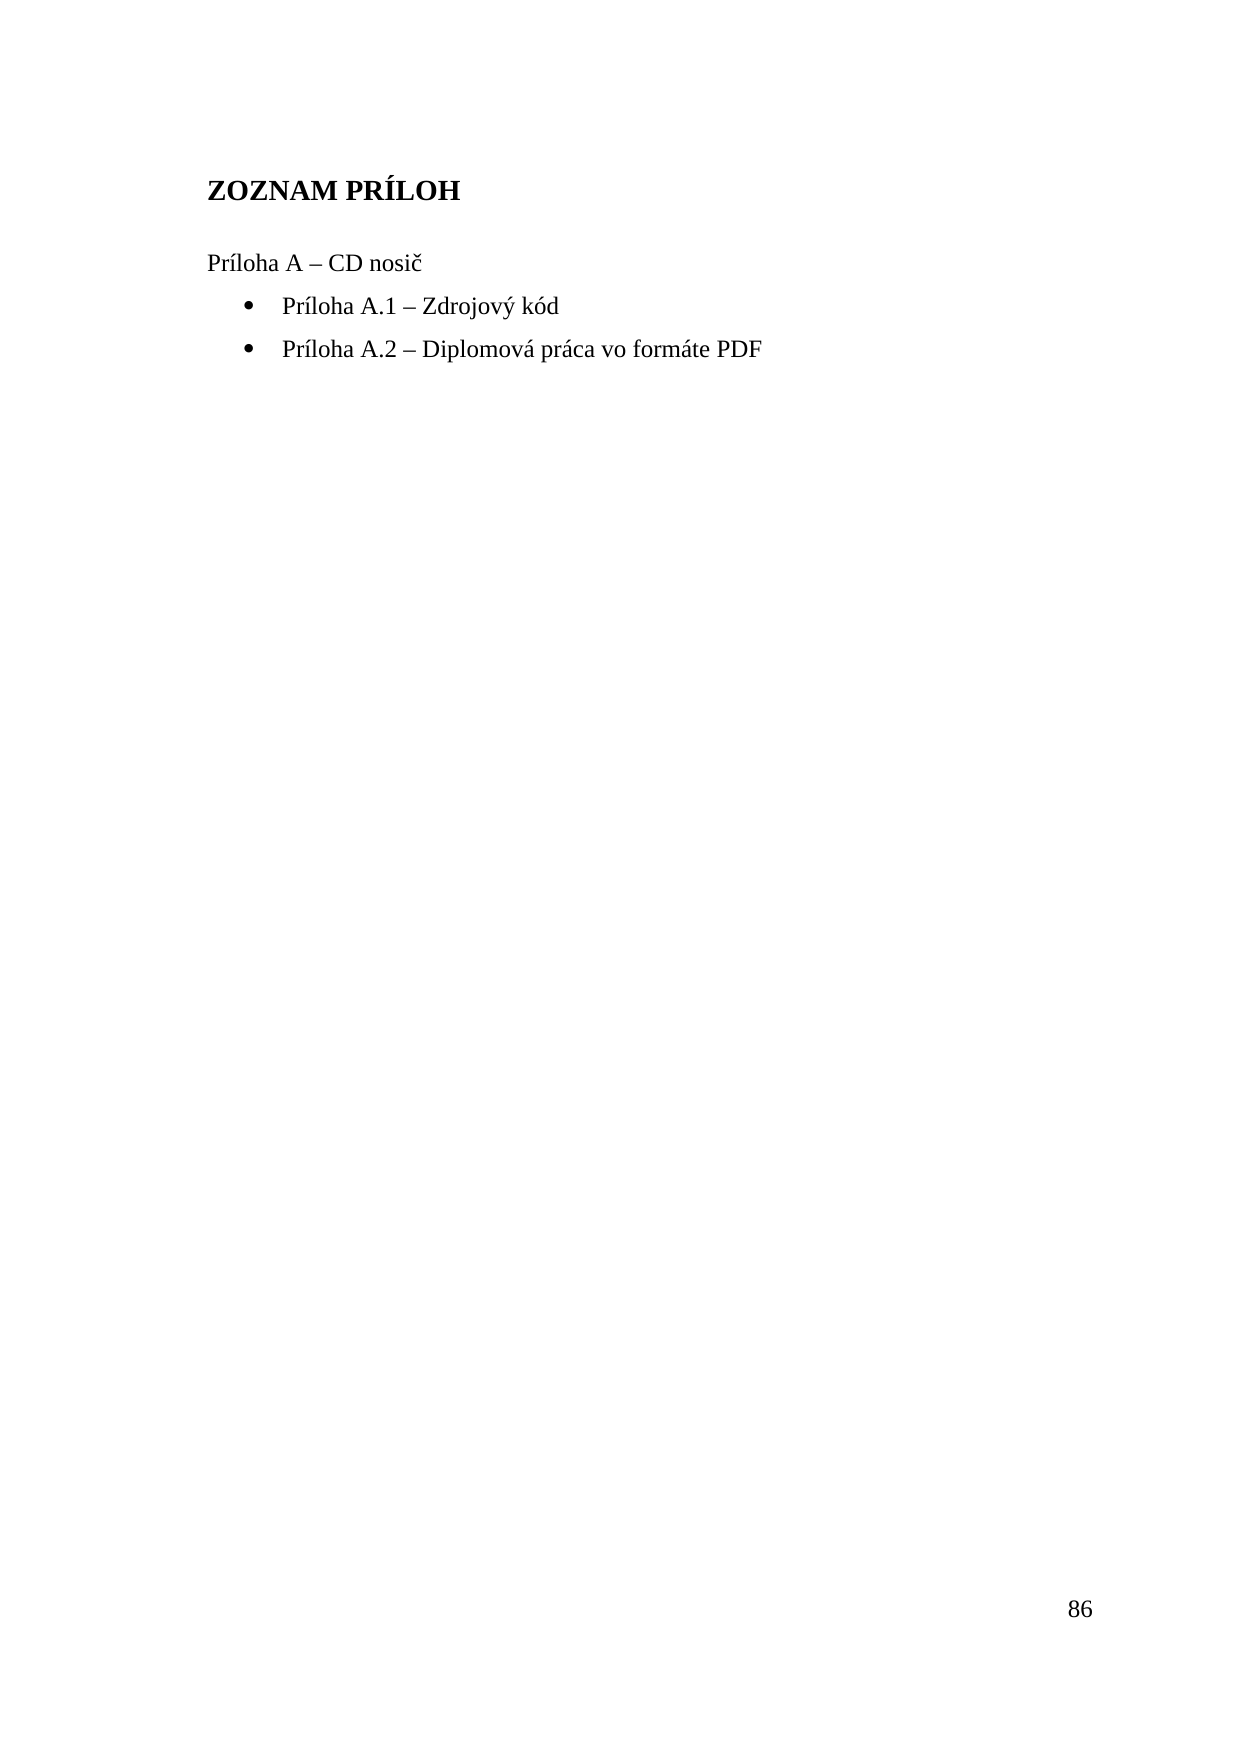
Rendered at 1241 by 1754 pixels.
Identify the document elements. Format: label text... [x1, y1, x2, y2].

subtitle Zoznam príloh [207, 173, 1092, 206]
text Príloha A – CD nosič [207, 248, 1092, 277]
list Príloha A.2 – Diplomová práca vo formáte PDF [244, 334, 1092, 363]
list Príloha A.1 – Zdrojový kód [244, 291, 1092, 320]
